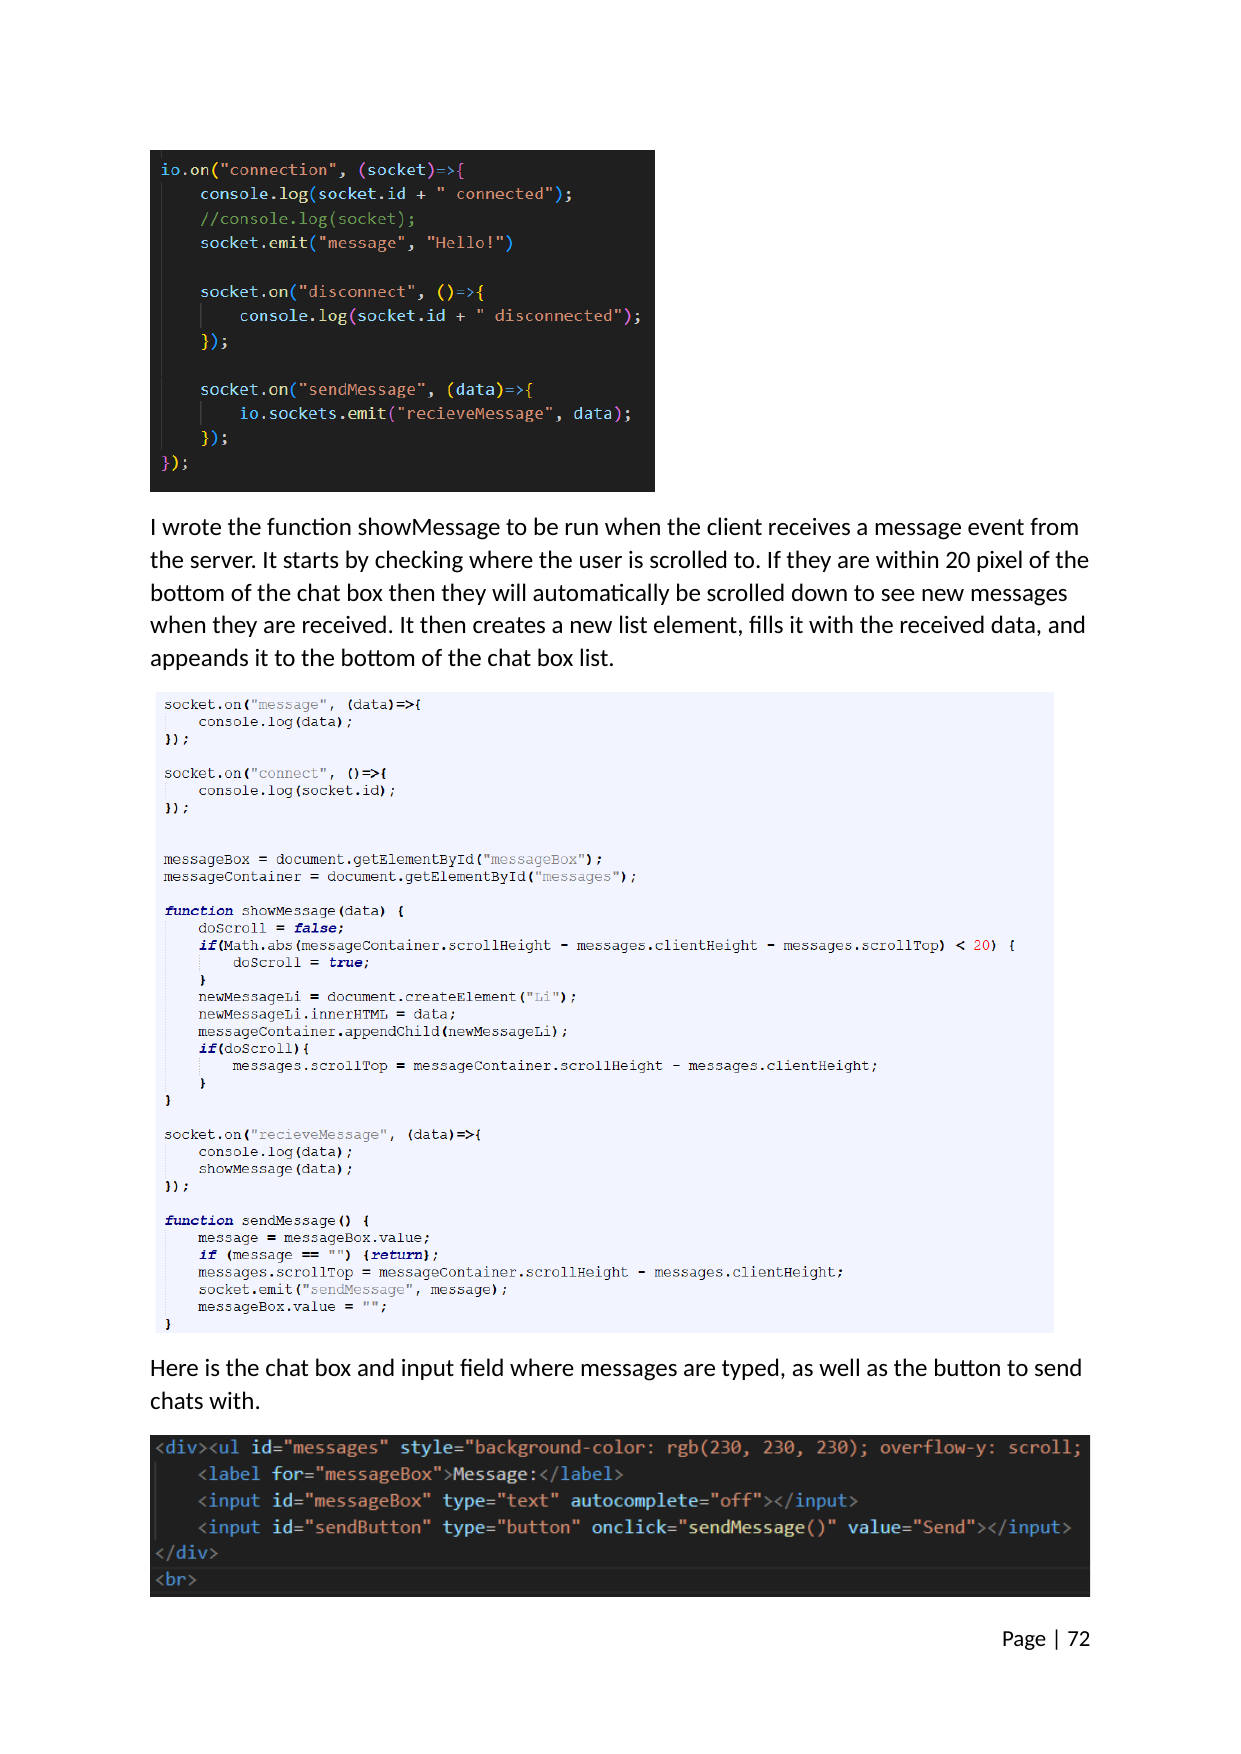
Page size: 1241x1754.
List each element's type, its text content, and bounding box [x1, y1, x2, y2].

picture [150, 1155, 1072, 1458]
text Now that this is working, I can move on to integrating direct messages along with our friend system. [150, 1524, 1090, 1584]
text Here is the chat box and input field where messages are typed, as well as the button to send chats with. [150, 810, 1090, 874]
text I then tested it by running the server and logging in to two different accounts. I could then send messages between each of them. [150, 1073, 1090, 1137]
picture [150, 892, 1091, 1055]
picture [155, 150, 1054, 792]
